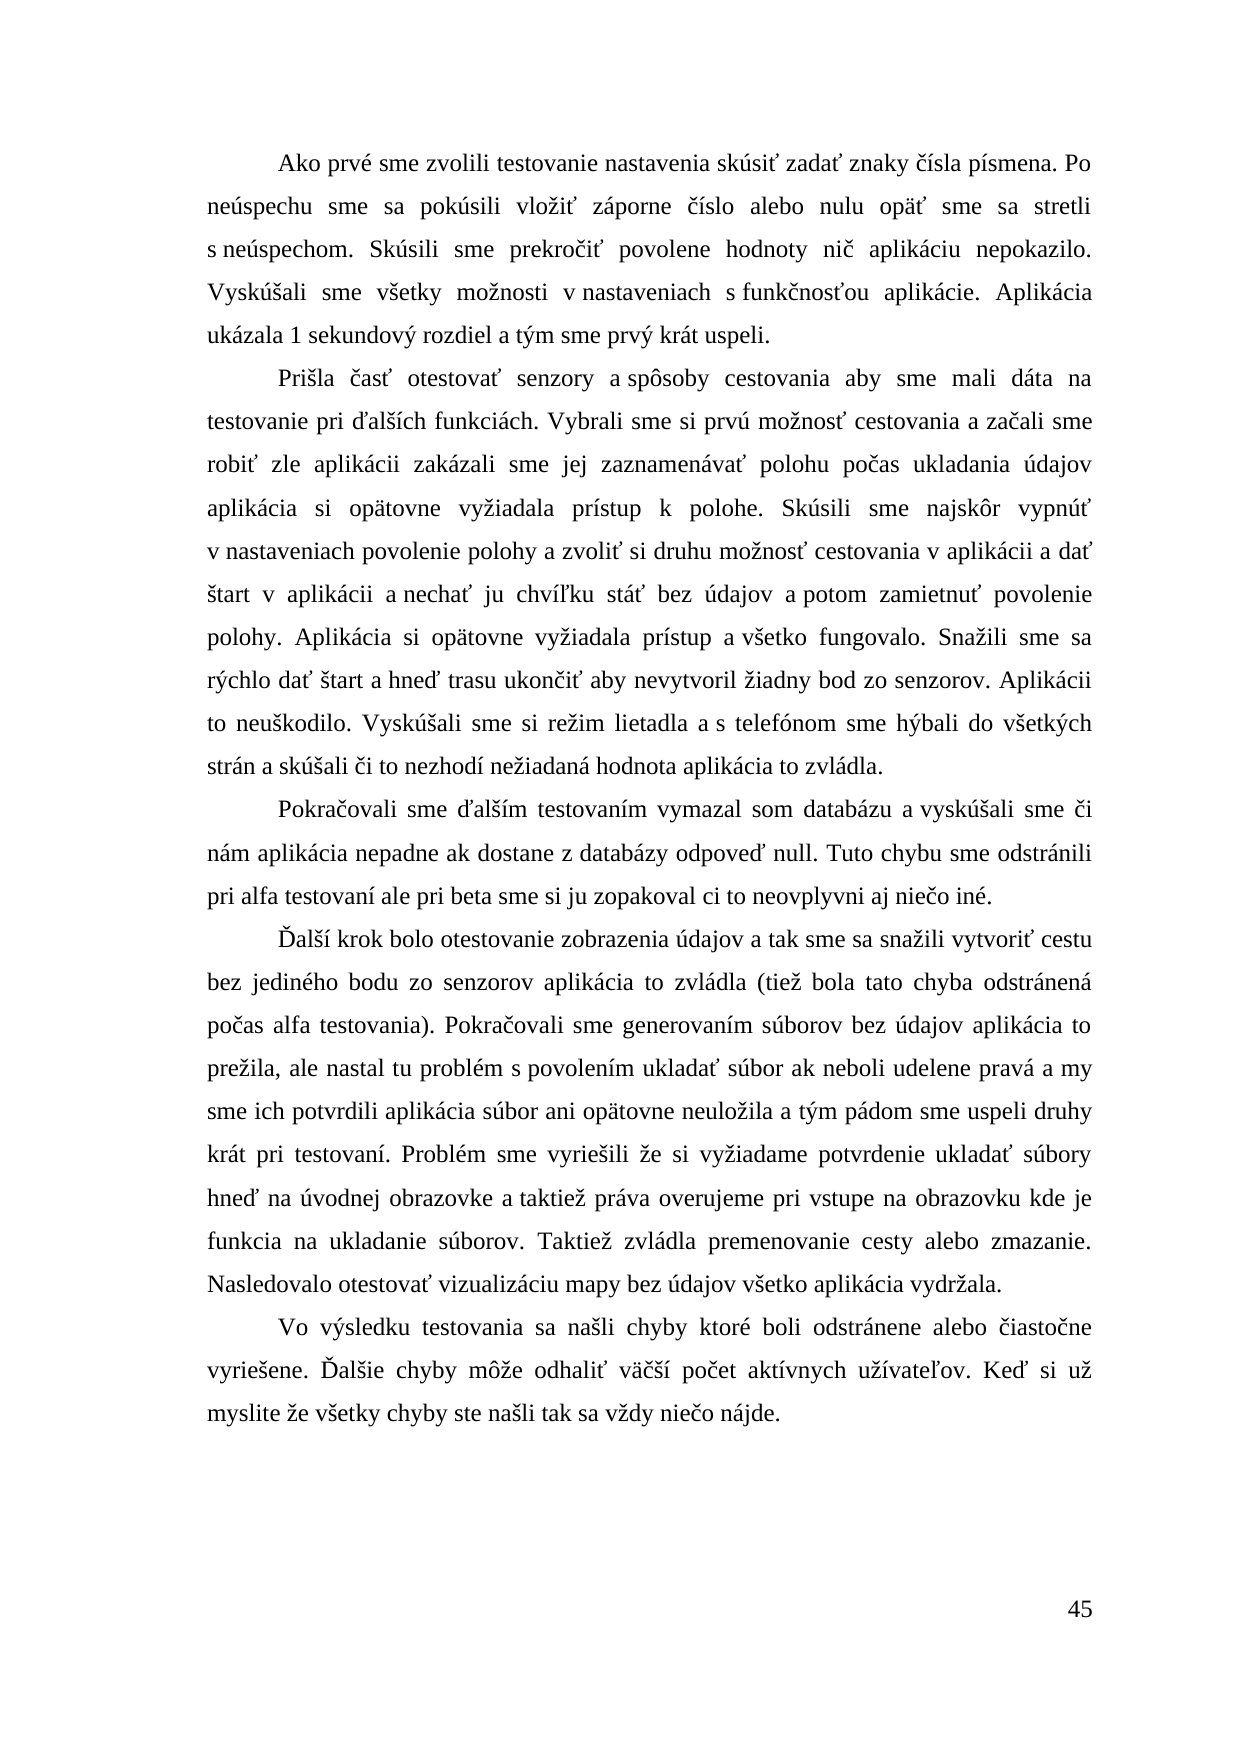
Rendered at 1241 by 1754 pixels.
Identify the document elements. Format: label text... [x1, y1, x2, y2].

text Vo výsledku testovania sa našli chyby ktoré boli odstránene alebo čiastočne vyriešene. Ďalšie chyby môže odhaliť väčší počet aktívnych užívateľov. Keď si už myslite že všetky chyby ste našli tak sa vždy niečo nájde. [207, 1312, 1092, 1427]
text Ako prvé sme zvolili testovanie nastavenia skúsiť zadať znaky čísla písmena. Po neúspechu sme sa pokúsili vložiť záporne číslo alebo nulu opäť sme sa stretli s neúspechom. Skúsili sme prekročiť povolene hodnoty nič aplikáciu nepokazilo. Vyskúšali sme všetky možnosti v nastaveniach s funkčnosťou aplikácie. Aplikácia ukázala 1 sekundový rozdiel a tým sme prvý krát uspeli. [207, 148, 1092, 349]
text Ďalší krok bolo otestovanie zobrazenia údajov a tak sme sa snažili vytvoriť cestu bez jediného bodu zo senzorov aplikácia to zvládla (tiež bola tato chyba odstránená počas alfa testovania). Pokračovali sme generovaním súborov bez údajov aplikácia to prežila, ale nastal tu problém s povolením ukladať súbor ak neboli udelene pravá a my sme ich potvrdili aplikácia súbor ani opätovne neuložila a tým pádom sme uspeli druhy krát pri testovaní. Problém sme vyriešili že si vyžiadame potvrdenie ukladať súbory hneď na úvodnej obrazovke a taktiež práva overujeme pri vstupe na obrazovku kde je funkcia na ukladanie súborov. Taktiež zvládla premenovanie cesty alebo zmazanie. Nasledovalo otestovať vizualizáciu mapy bez údajov všetko aplikácia vydržala. [207, 924, 1092, 1298]
text Pokračovali sme ďalším testovaním vymazal som databázu a vyskúšali sme či nám aplikácia nepadne ak dostane z databázy odpoveď null. Tuto chybu sme odstránili pri alfa testovaní ale pri beta sme si ju zopakoval ci to neovplyvni aj niečo iné. [207, 794, 1092, 909]
text Prišla časť otestovať senzory a spôsoby cestovania aby sme mali dáta na testovanie pri ďalších funkciách. Vybrali sme si prvú možnosť cestovania a začali sme robiť zle aplikácii zakázali sme jej zaznamenávať polohu počas ukladania údajov aplikácia si opätovne vyžiadala prístup k polohe. Skúsili sme najskôr vypnúť v nastaveniach povolenie polohy a zvoliť si druhu možnosť cestovania v aplikácii a dať štart v aplikácii a nechať ju chvíľku stáť bez údajov a potom zamietnuť povolenie polohy. Aplikácia si opätovne vyžiadala prístup a všetko fungovalo. Snažili sme sa rýchlo dať štart a hneď trasu ukončiť aby nevytvoril žiadny bod zo senzorov. Aplikácii to neuškodilo. Vyskúšali sme si režim lietadla a s telefónom sme hýbali do všetkých strán a skúšali či to nezhodí nežiadaná hodnota aplikácia to zvládla. [207, 363, 1092, 780]
